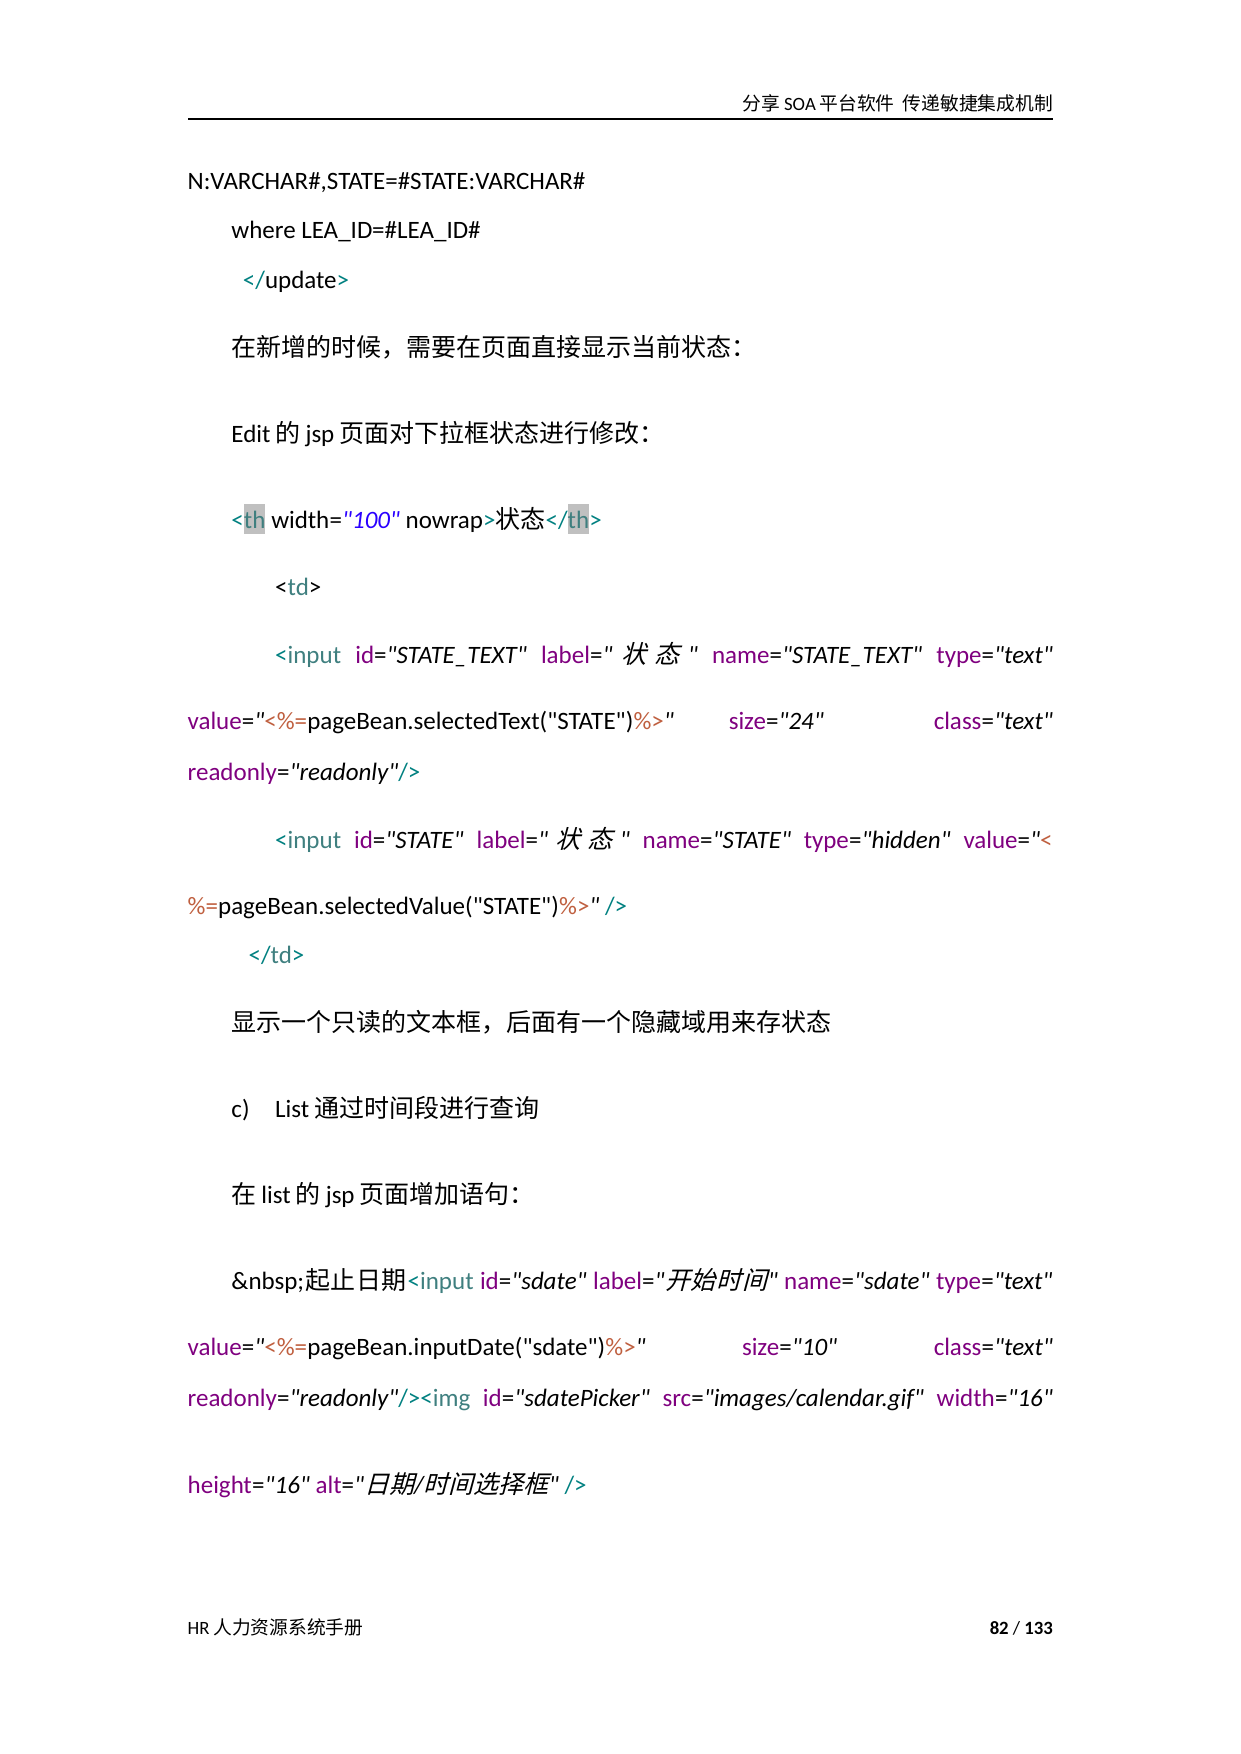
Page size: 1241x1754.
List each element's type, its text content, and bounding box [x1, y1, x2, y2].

text <td> [187, 569, 1053, 603]
text <th width="100" nowrap>状态</th> [187, 483, 1053, 551]
text &nbsp;起止日期<input id="sdate" label="开始时间" name="sdate" type="text" value="<%=pageBean.inputDate("sdate")%>" size="10" class="text" readonly="readonly"/><img id="sdatePicker" src="images/calendar.gif" width="16" height="16" alt="日期/时间选择框" /> [187, 1245, 1053, 1517]
list List通过时间段进行查询 [231, 1073, 1053, 1141]
text Edit的jsp页面对下拉框状态进行修改： [187, 397, 1053, 465]
text 在list的jsp页面增加语句： [187, 1159, 1053, 1227]
text <input id="STATE" label="状态" name="STATE" type="hidden" value="<%=pageBean.selectedValue("STATE")%>" /> [187, 804, 1053, 922]
text where LEA_ID=#LEA_ID# [187, 213, 1053, 247]
text </update> [187, 262, 1053, 296]
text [187, 164, 1053, 198]
text <input id="STATE_TEXT" label="状态" name="STATE_TEXT" type="text" value="<%=pageBean.selectedText("STATE")%>" size="24" class="text" readonly="readonly"/> [187, 619, 1053, 788]
text 显示一个只读的文本框，后面有一个隐藏域用来存状态 [187, 987, 1053, 1055]
text 在新增的时候，需要在页面直接显示当前状态： [187, 311, 1053, 379]
text </td> [187, 938, 1053, 972]
